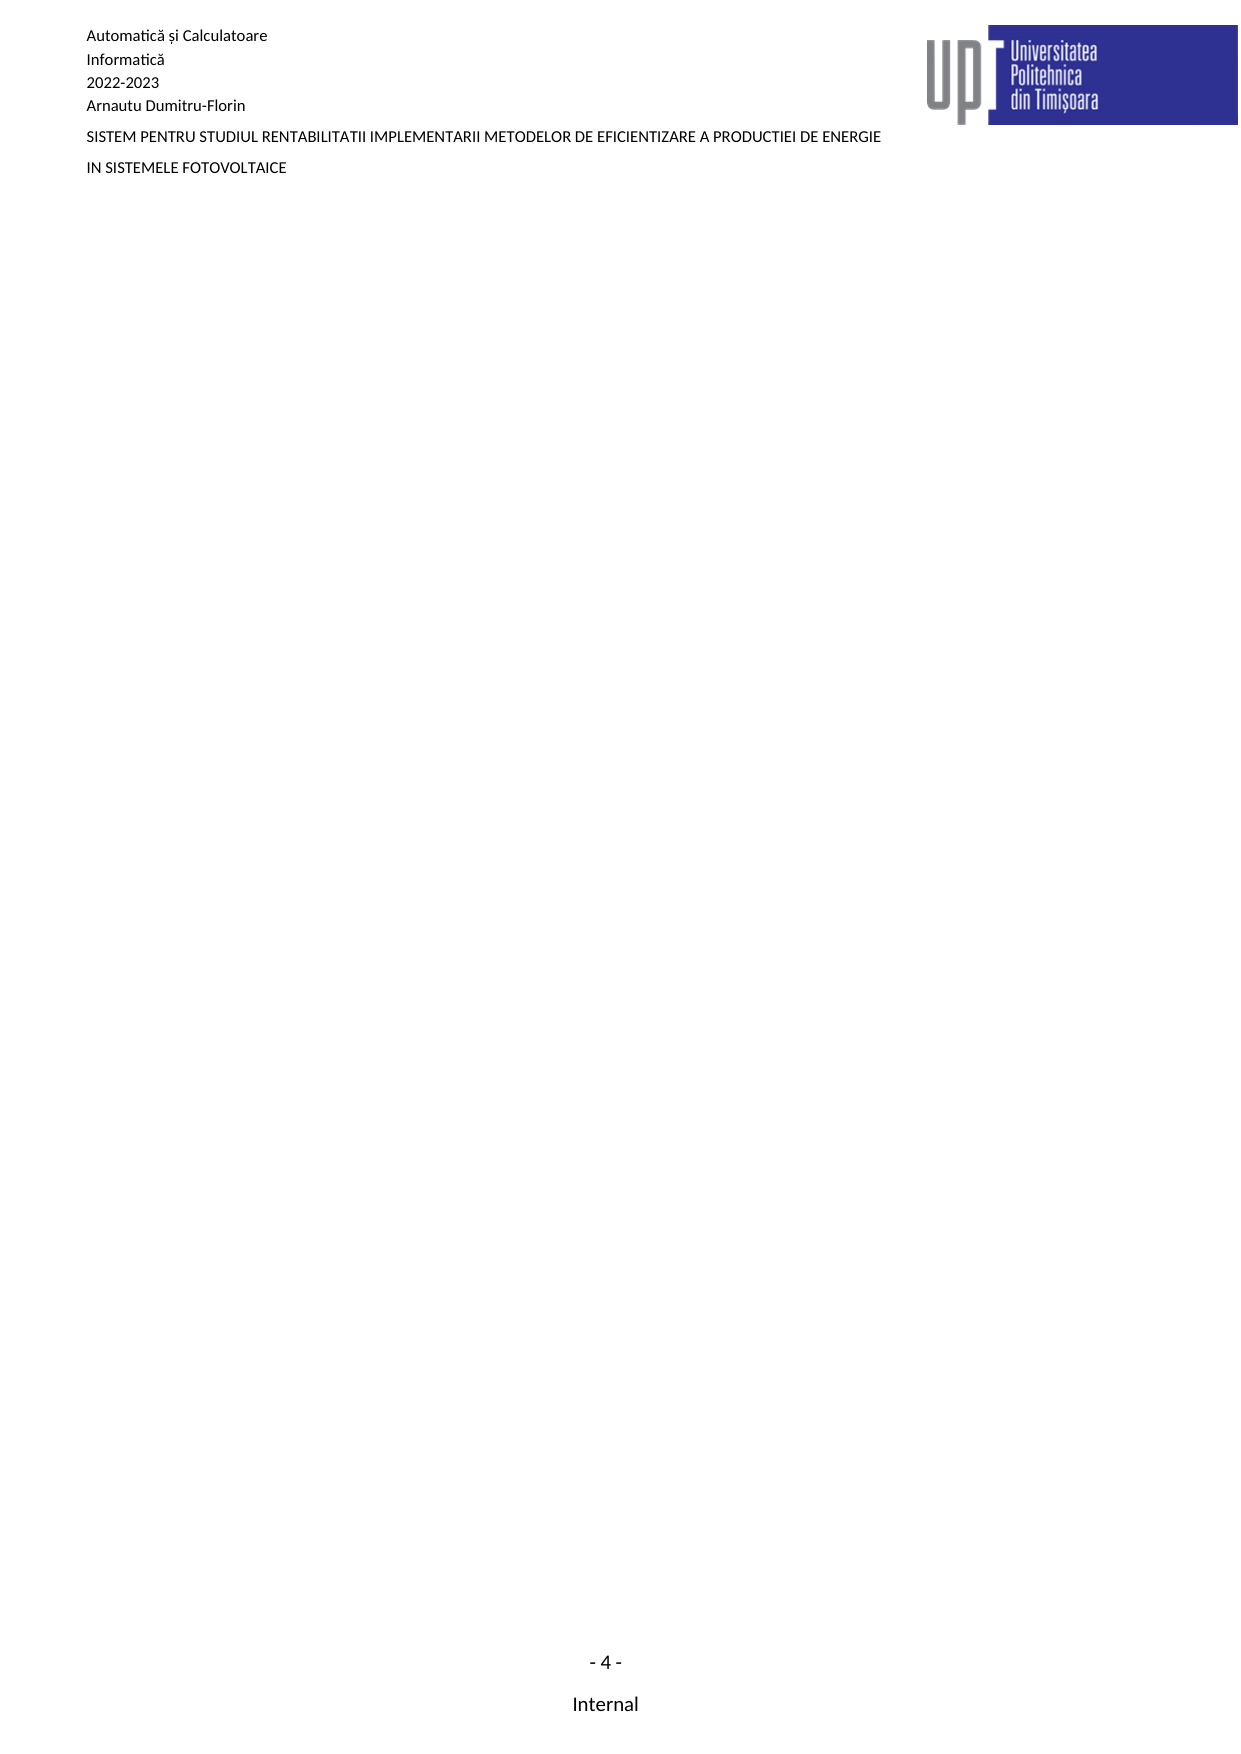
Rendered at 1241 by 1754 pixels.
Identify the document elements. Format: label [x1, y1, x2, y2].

picture [927, 25, 1238, 125]
